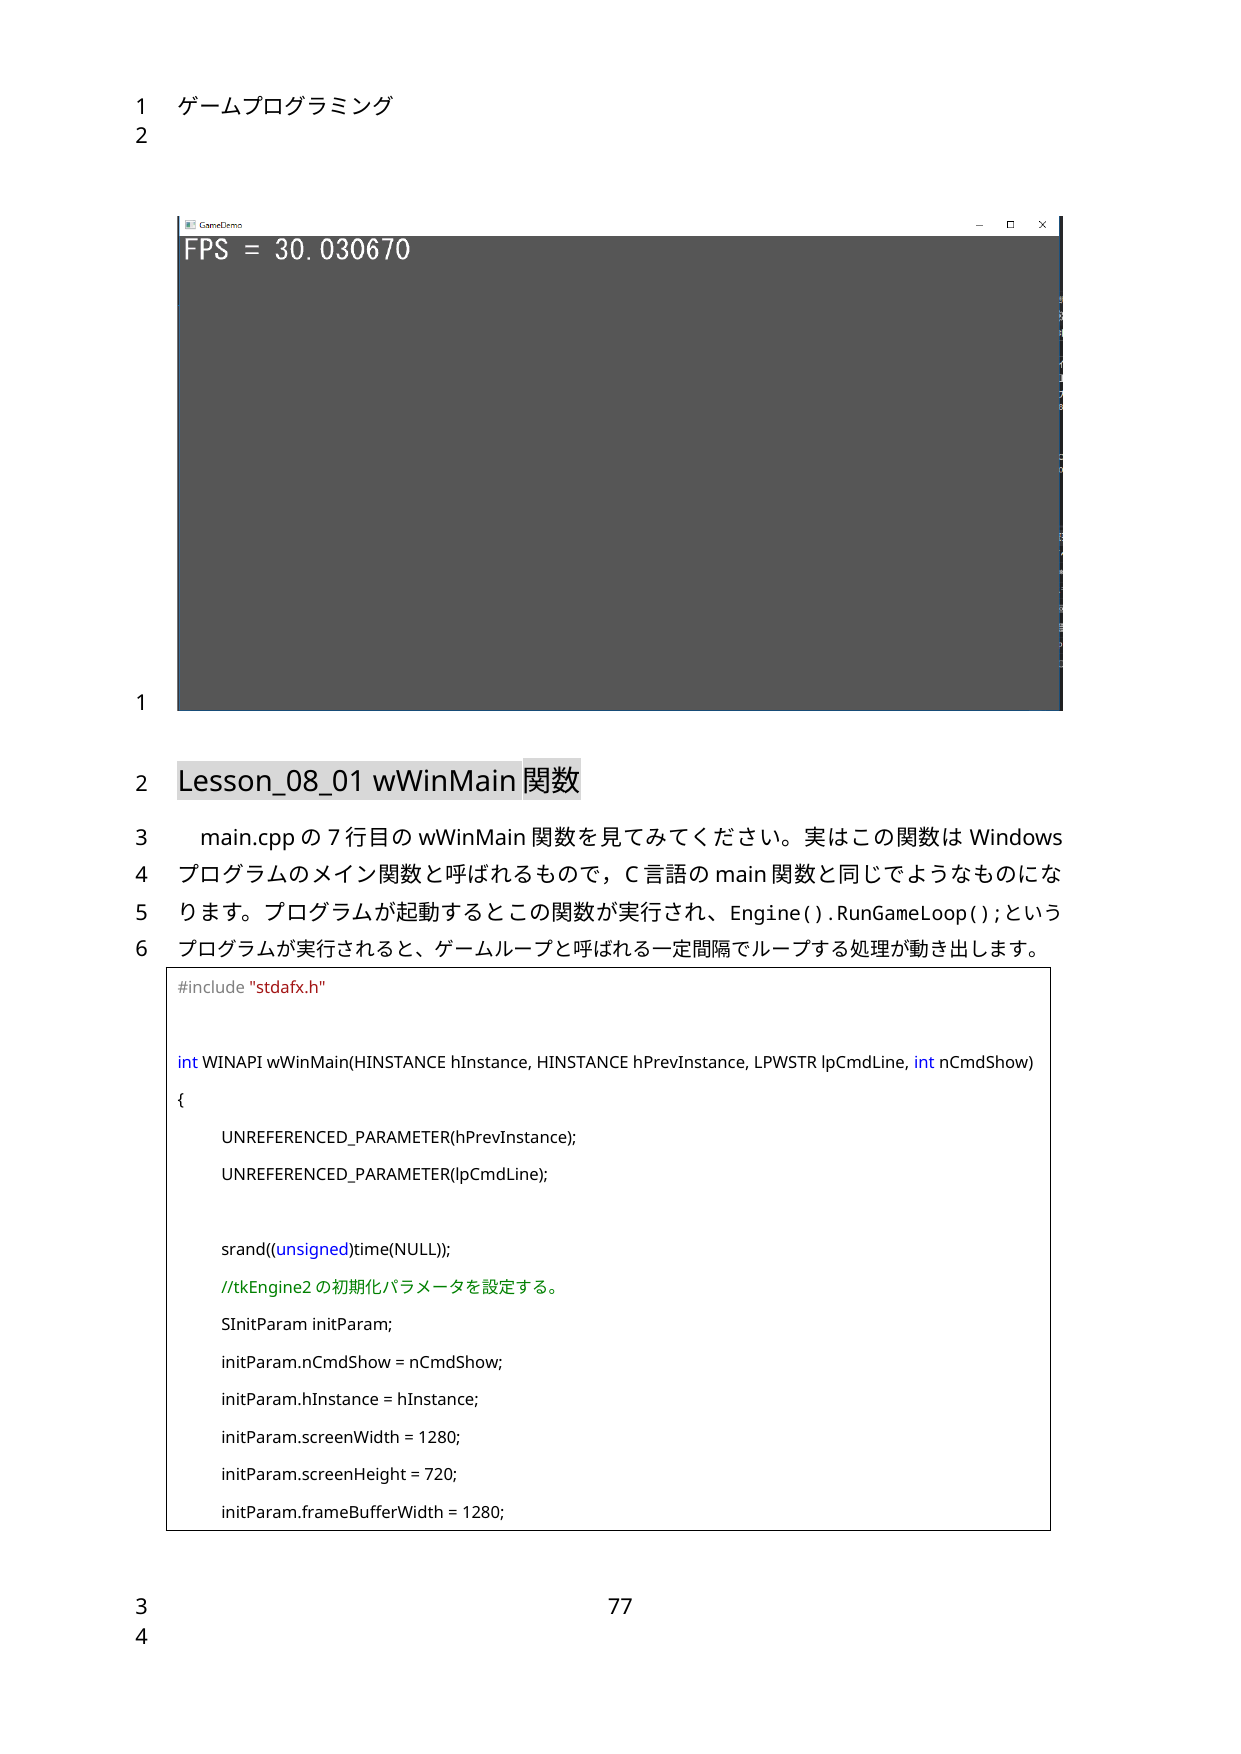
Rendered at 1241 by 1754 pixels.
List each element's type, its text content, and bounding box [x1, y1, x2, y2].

picture [177, 216, 1063, 711]
subtitle Lesson_08_01 wWinMain関数 [177, 742, 1063, 817]
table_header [167, 968, 1050, 1530]
text main.cppの7行目のwWinMain関数を見てみてください。実はこの関数はWindowsプログラムのメイン関数と呼ばれるもので，C言語のmain関数と同じでようなものになります。プログラムが起動するとこの関数が実行され、Engine().RunGameLoop();というプログラムが実行されると、ゲームループと呼ばれる一定間隔でループする処理が動き出します。 [177, 817, 1063, 967]
